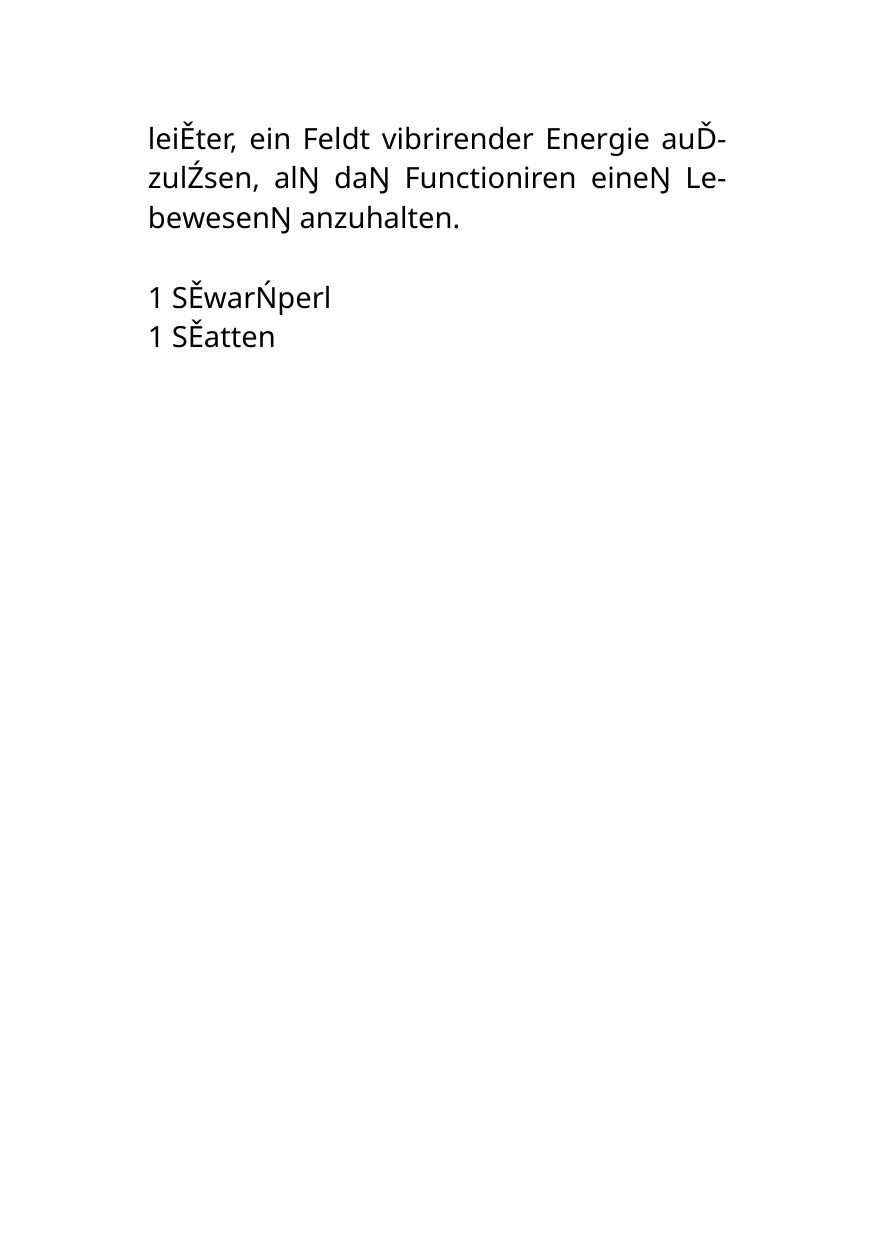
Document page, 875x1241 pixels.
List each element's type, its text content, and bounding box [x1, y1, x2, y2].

text 1 SĚwarŃperl [148, 277, 726, 317]
text 1 SĚatten [148, 317, 726, 356]
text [148, 118, 726, 237]
